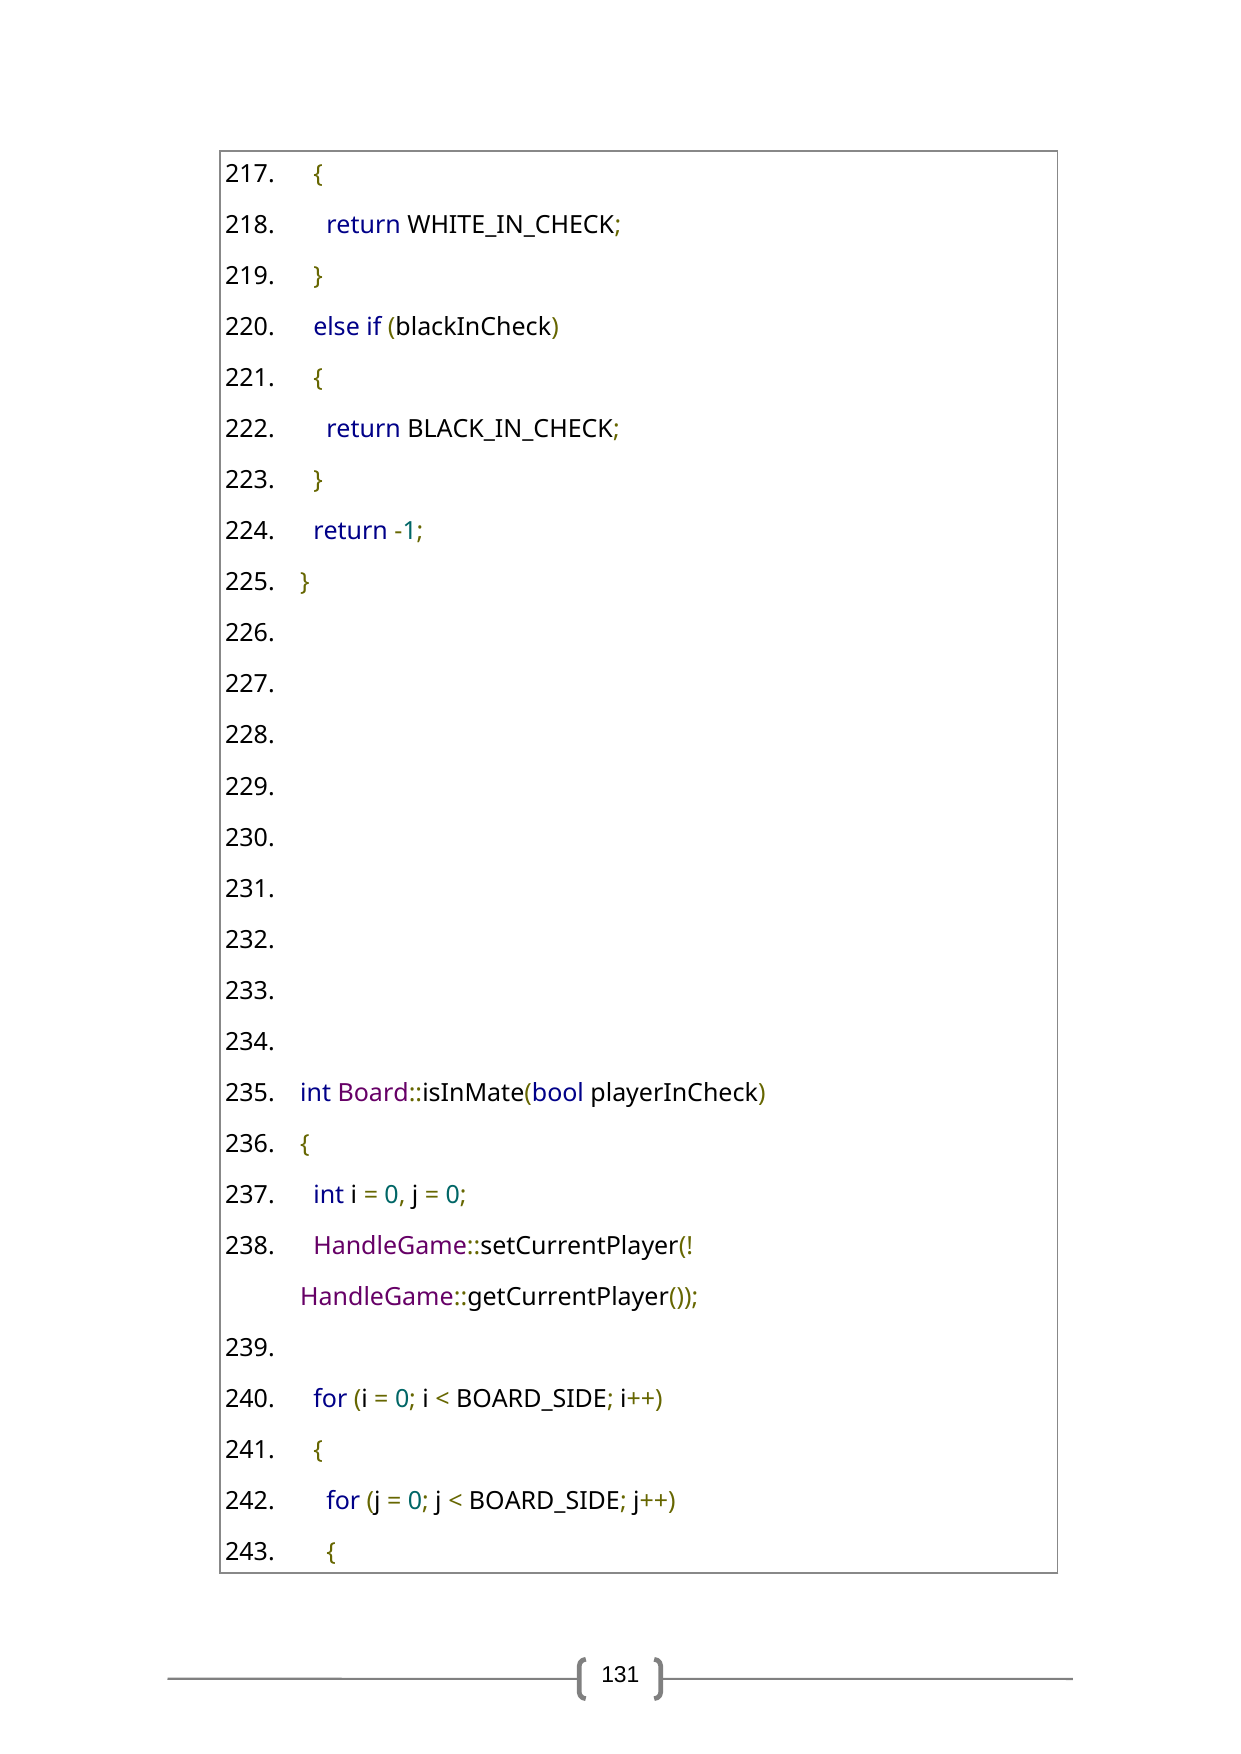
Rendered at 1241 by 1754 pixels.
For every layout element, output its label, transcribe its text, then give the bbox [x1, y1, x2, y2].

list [221, 1222, 1057, 1313]
list for (j = 0; j < BOARD_SIDE; j++) [221, 1477, 1057, 1517]
list else if (blackInCheck) [221, 303, 1057, 343]
list return WHITE_IN_CHECK; [221, 201, 1057, 241]
list } [221, 456, 1057, 496]
list for (i = 0; i < BOARD_SIDE; i++) [221, 1375, 1057, 1415]
list return -1; [221, 507, 1057, 547]
list int i = 0, j = 0; [221, 1171, 1057, 1211]
list return BLACK_IN_CHECK; [221, 405, 1057, 445]
list int Board::isInMate(bool playerInCheck) [221, 1069, 1057, 1108]
list { [221, 354, 1057, 394]
list } [221, 558, 1057, 598]
list { [221, 152, 1057, 190]
list { [221, 1426, 1057, 1466]
list { [221, 1528, 1057, 1572]
list } [221, 252, 1057, 292]
list { [221, 1120, 1057, 1159]
